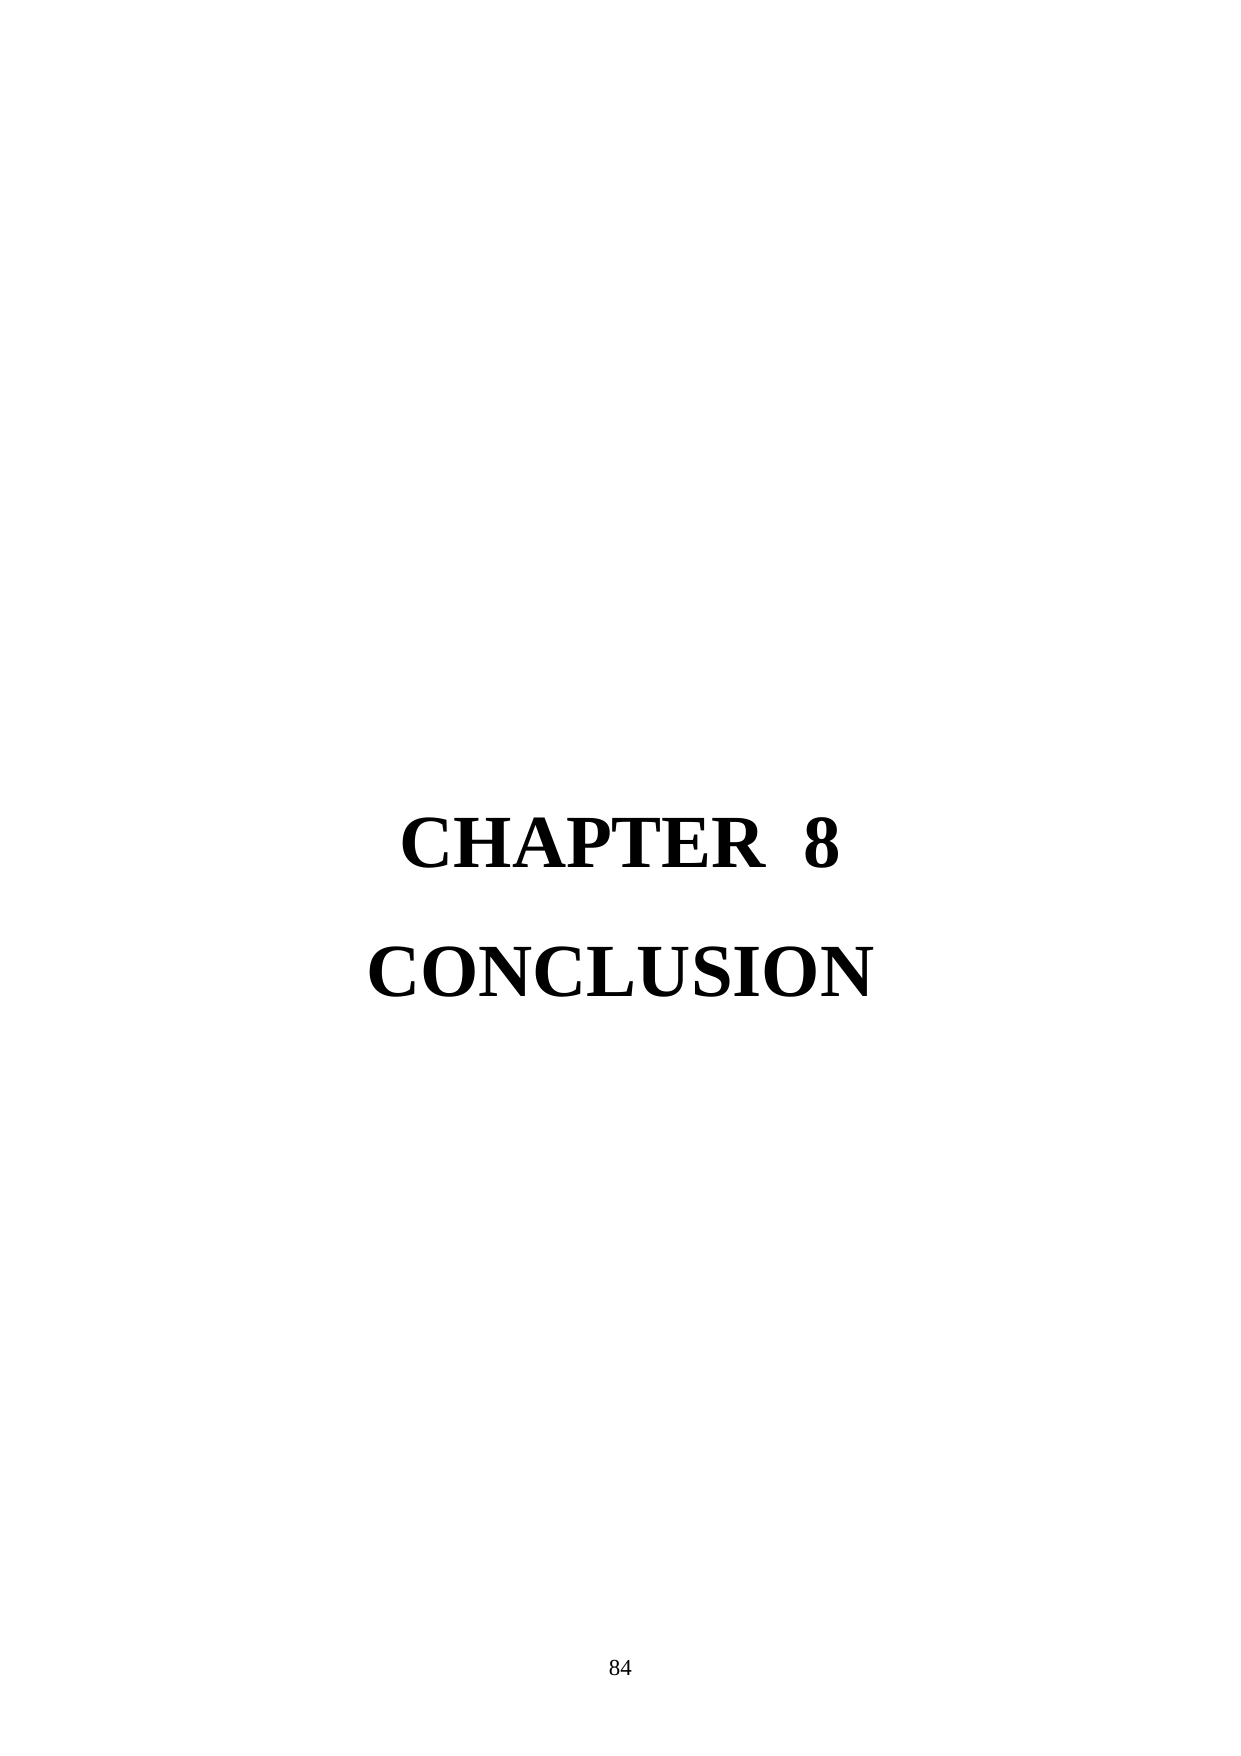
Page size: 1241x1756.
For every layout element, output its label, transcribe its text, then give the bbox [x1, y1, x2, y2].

text CONCLUSION [150, 926, 1090, 1012]
text CHAPTER 8 [150, 797, 1090, 883]
